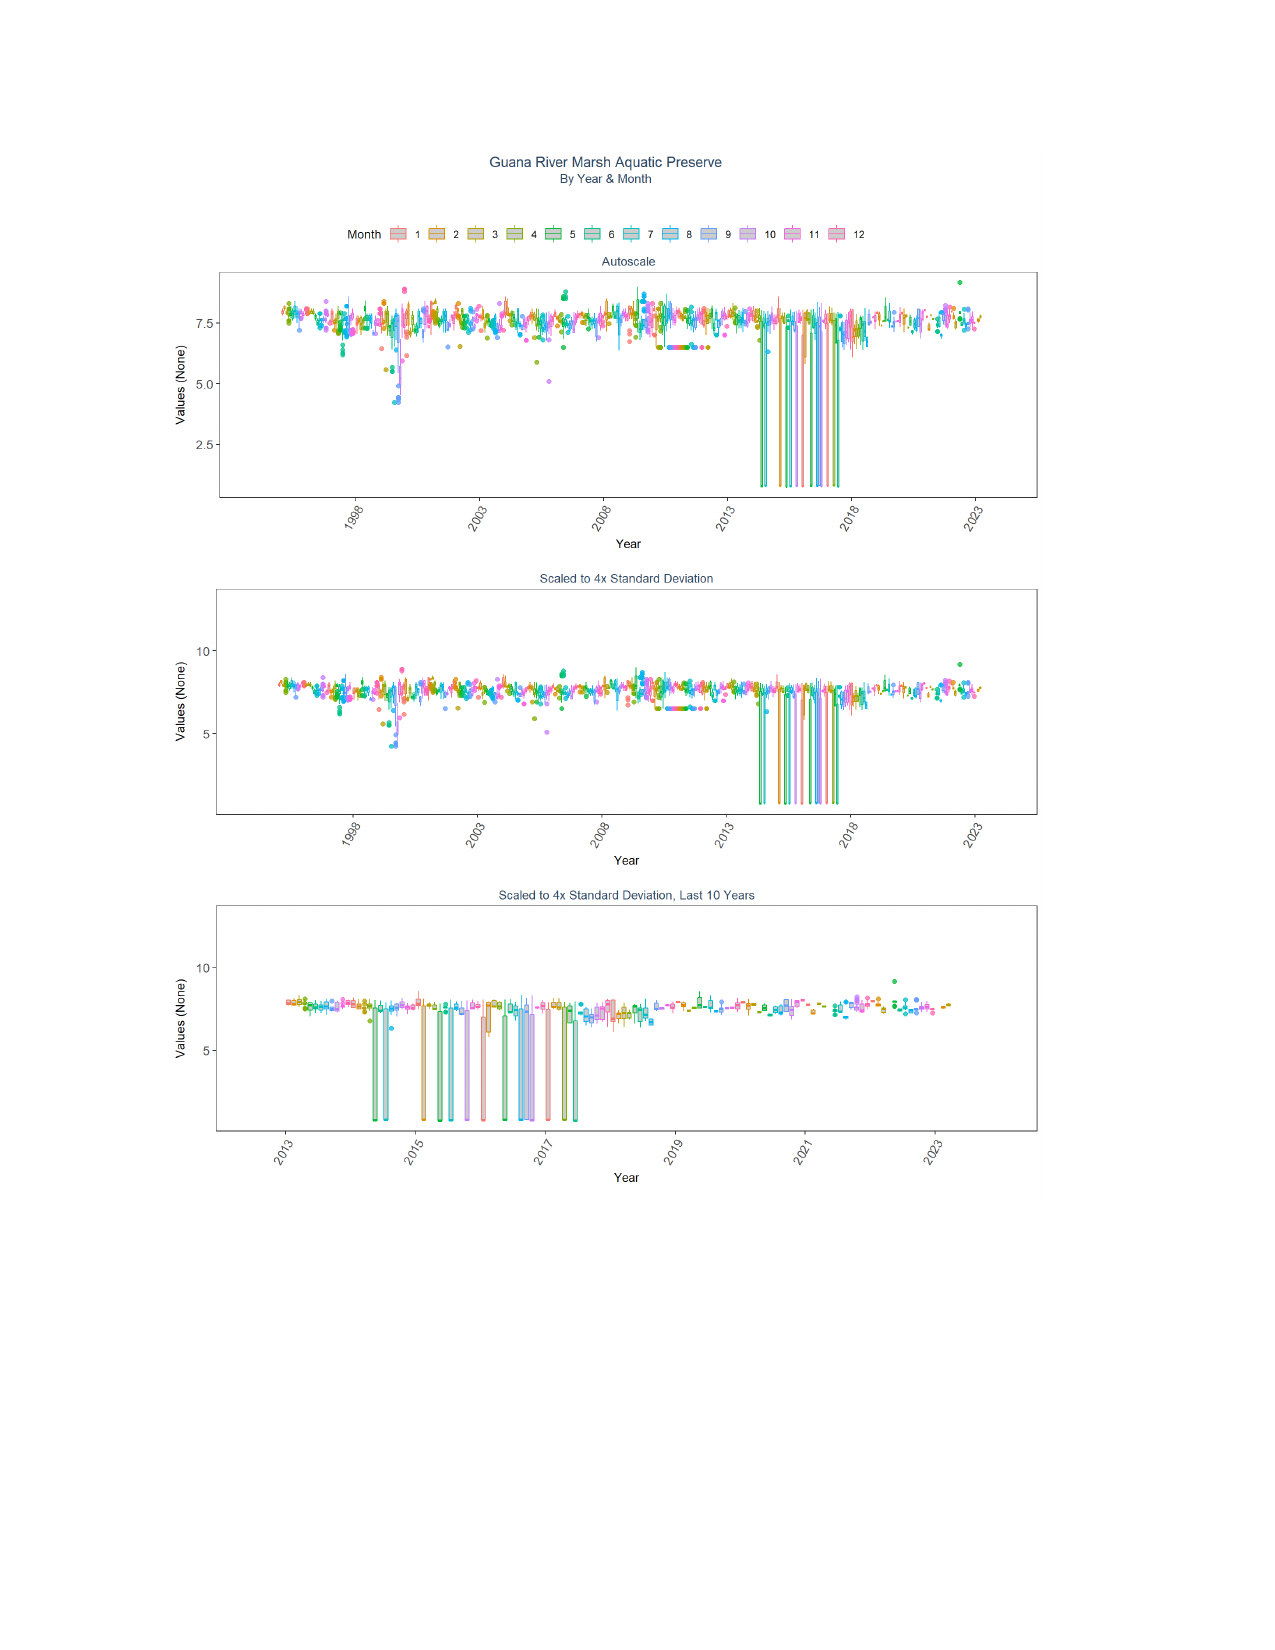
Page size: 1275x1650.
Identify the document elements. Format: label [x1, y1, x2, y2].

picture [168, 150, 1044, 1200]
